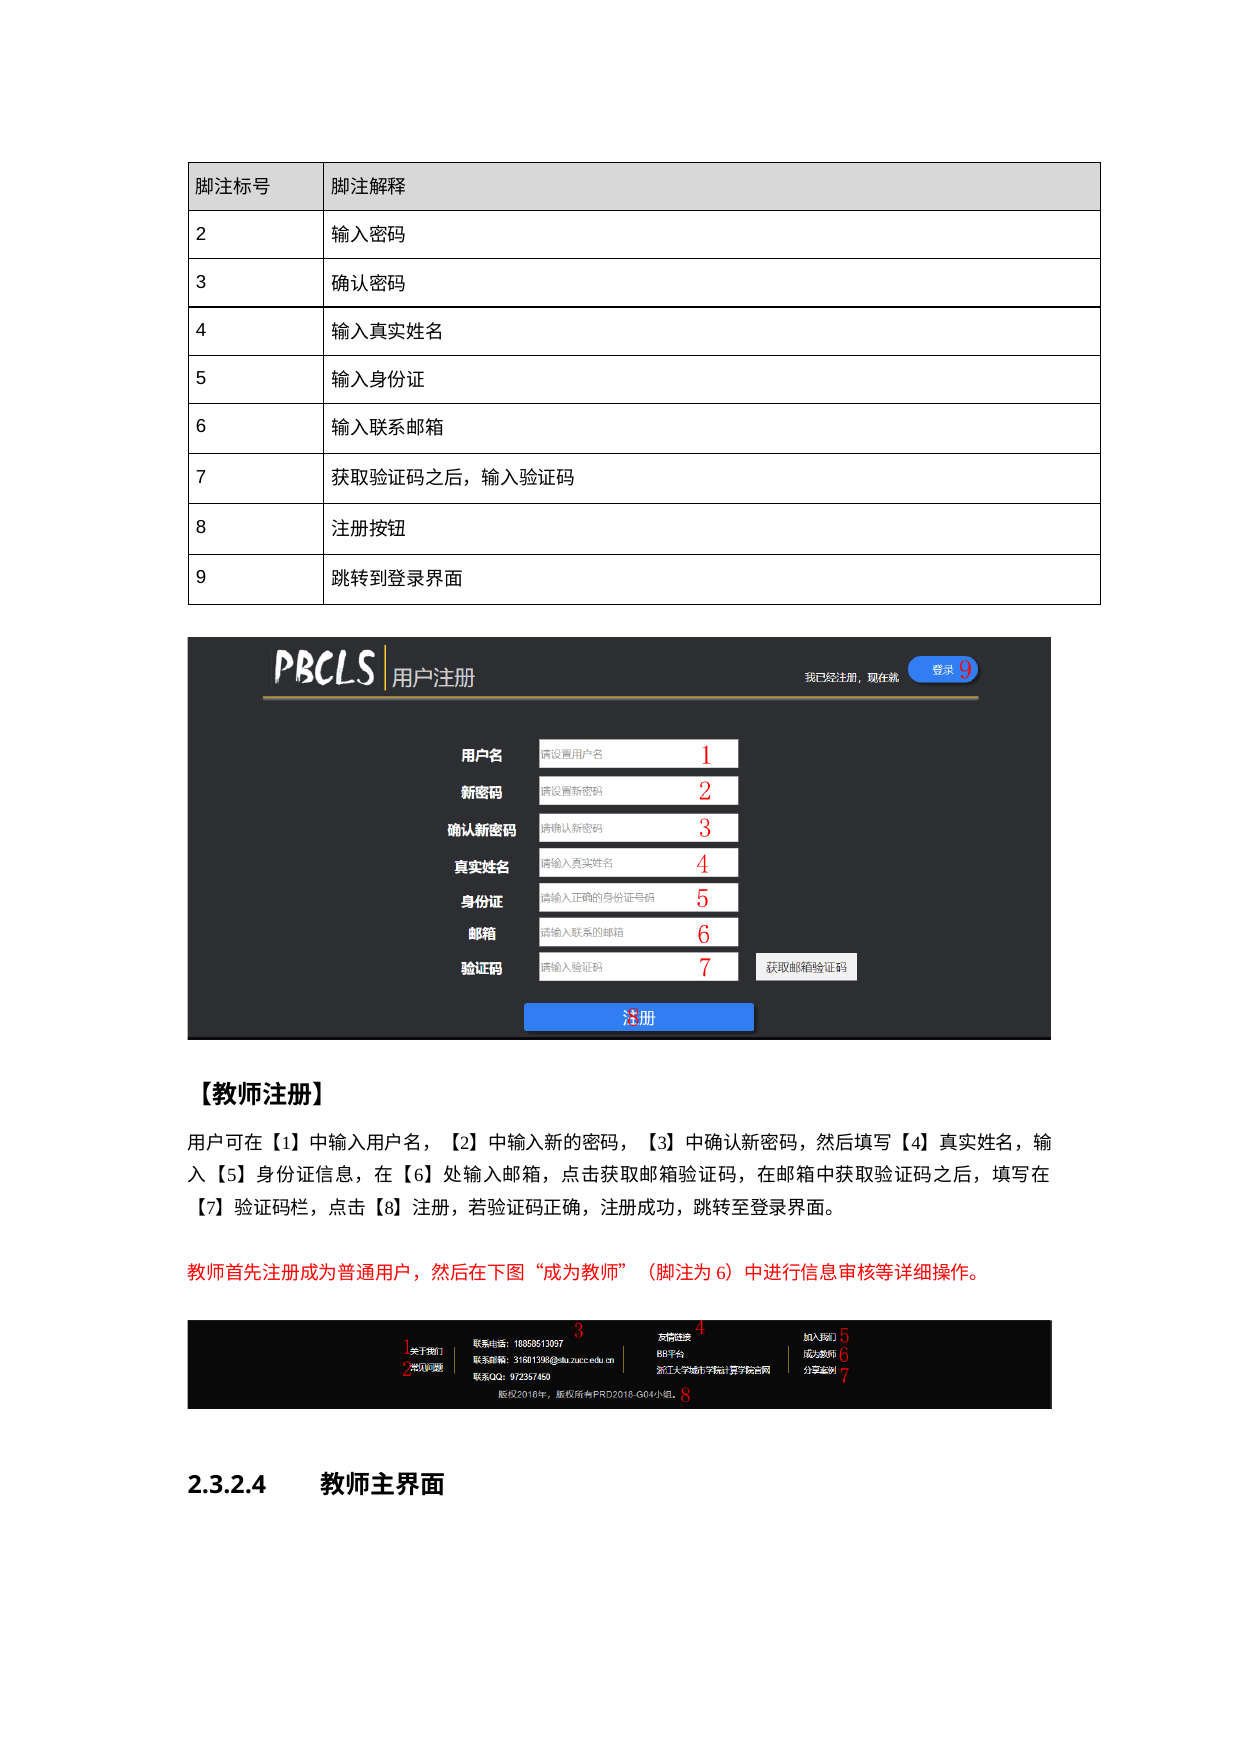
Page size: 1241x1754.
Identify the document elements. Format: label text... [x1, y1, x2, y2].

table_cell 输入密码 [324, 211, 1100, 258]
table_cell 5 [189, 356, 323, 403]
table_cell 跳转到登录界面 [324, 555, 1100, 604]
table_cell 4 [189, 308, 323, 354]
text 教师首先注册成为普通用户，然后在下图“成为教师”（脚注为6）中进行信息审核等详细操作。 [187, 1255, 1053, 1287]
table_header 脚注解释 [324, 163, 1100, 210]
picture [187, 637, 1051, 1040]
table_cell 6 [189, 404, 323, 453]
table_cell 注册按钮 [324, 504, 1100, 553]
text 【教师注册】 [187, 1060, 1053, 1125]
table_cell 8 [189, 504, 323, 553]
table_cell 确认密码 [324, 259, 1100, 306]
table_cell 9 [189, 555, 323, 604]
table_cell 3 [189, 259, 323, 306]
table_cell 输入身份证 [324, 356, 1100, 403]
table_cell 2 [189, 211, 323, 258]
table_header 脚注标号 [189, 163, 323, 210]
table_cell 获取验证码之后，输入验证码 [324, 454, 1100, 503]
text 教师主界面 [187, 1450, 1053, 1515]
table_cell 7 [189, 454, 323, 503]
table_cell 输入联系邮箱 [324, 404, 1100, 453]
text 用户可在【1】中输入用户名，【2】中输入新的密码，【3】中确认新密码，然后填写【4】真实姓名，输入【5】身份证信息，在【6】处输入邮箱，点击获取邮箱验证码，在邮箱中获取验证码之后，填写在【7】验证码栏，点击【8】注册，若验证码正确，注册成功，跳转至登录界面。 [187, 1125, 1053, 1222]
picture [187, 1320, 1052, 1409]
table_cell 输入真实姓名 [324, 308, 1100, 354]
